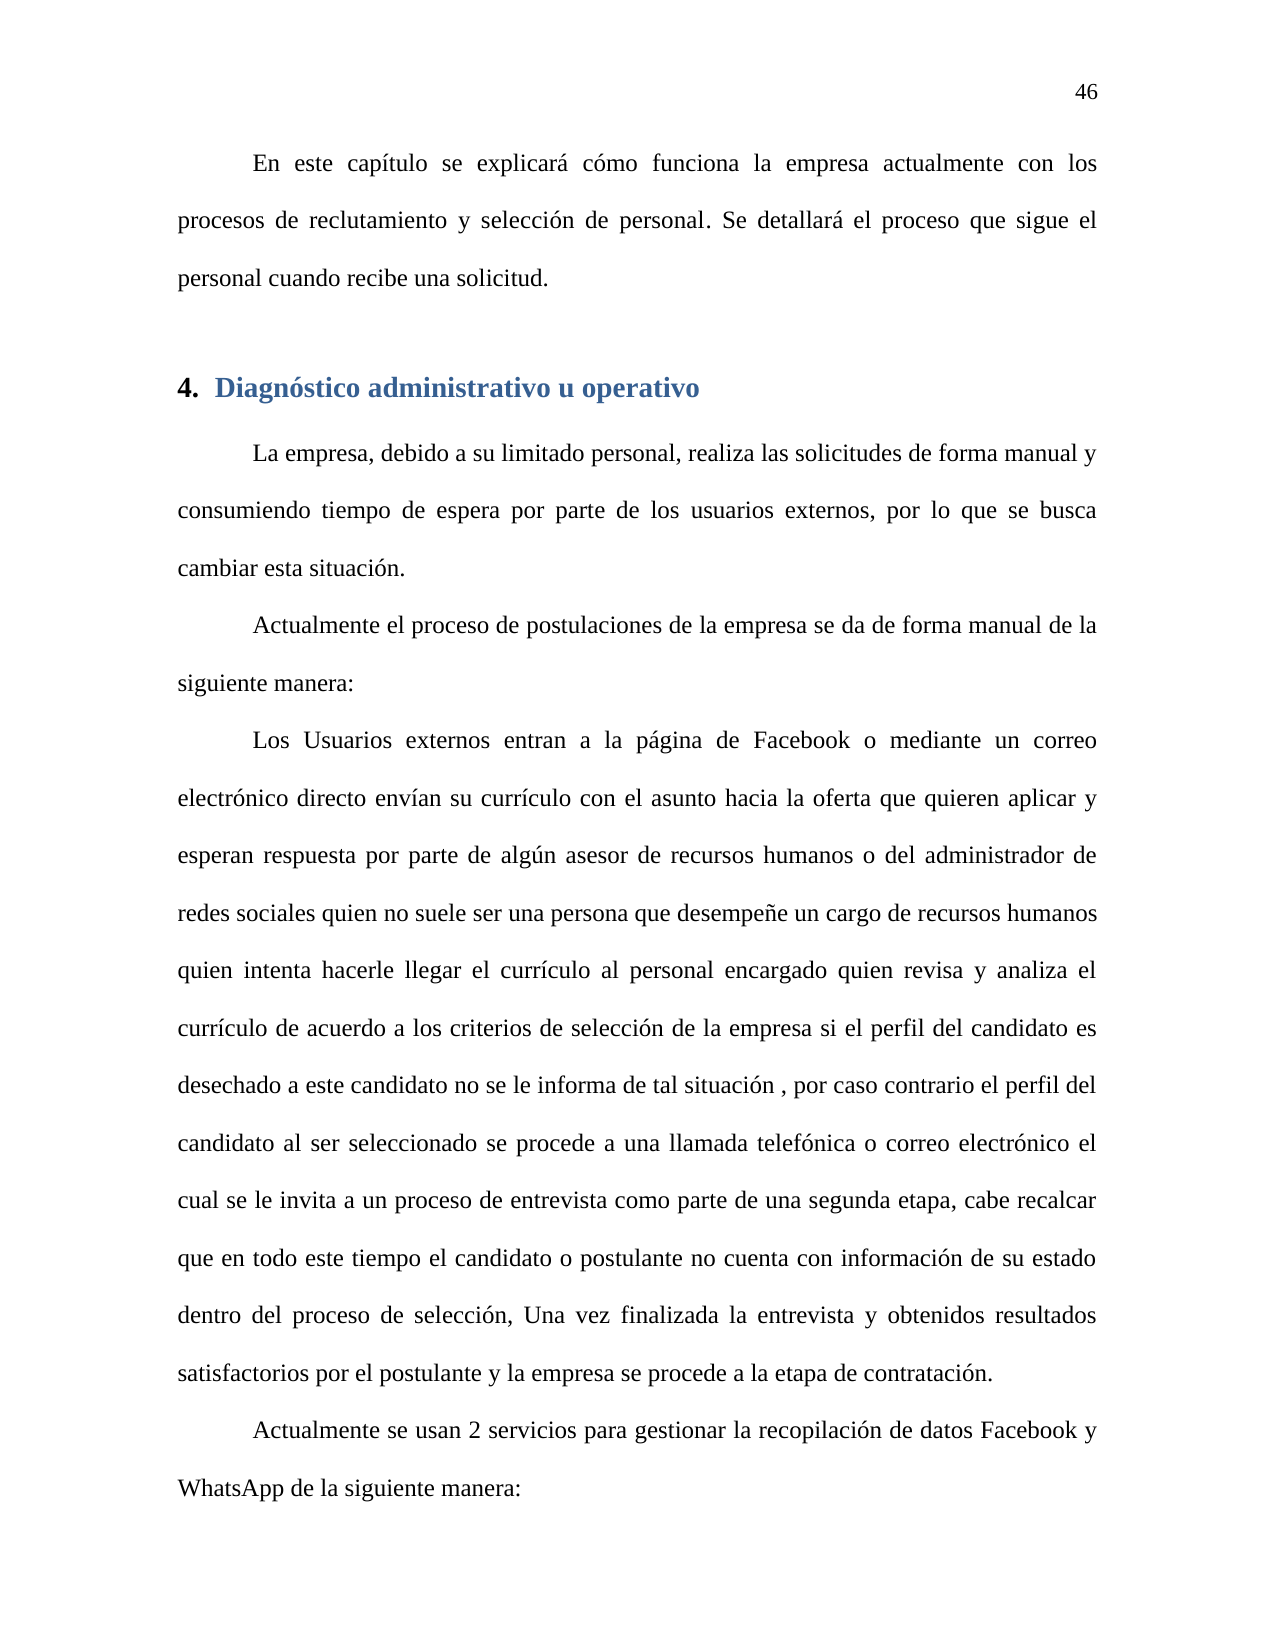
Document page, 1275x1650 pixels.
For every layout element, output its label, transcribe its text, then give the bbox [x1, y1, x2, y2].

text Los Usuarios externos entran a la página de Facebook o mediante un correo electrónico directo envían su currículo con el asunto hacia la oferta que quieren aplicar y esperan respuesta por parte de algún asesor de recursos humanos o del administrador de redes sociales quien no suele ser una persona que desempeñe un cargo de recursos humanos quien intenta hacerle llegar el currículo al personal encargado quien revisa y analiza el currículo de acuerdo a los criterios de selección de la empresa si el perfil del candidato es desechado a este candidato no se le informa de tal situación , por caso contrario el perfil del candidato al ser seleccionado se procede a una llamada telefónica o correo electrónico el cual se le invita a un proceso de entrevista como parte de una segunda etapa, cabe recalcar que en todo este tiempo el candidato o postulante no cuenta con información de su estado dentro del proceso de selección, Una vez finalizada la entrevista y obtenidos resultados satisfactorios por el postulante y la empresa se procede a la etapa de contratación. [177, 725, 1098, 1386]
text Actualmente se usan 2 servicios para gestionar la recopilación de datos Facebook y WhatsApp de la siguiente manera: [177, 1415, 1098, 1501]
subtitle Diagnóstico administrativo u operativo [177, 371, 1098, 404]
text En este capítulo se explicará cómo funciona la empresa actualmente con los procesos de reclutamiento y selección de personal. Se detallará el proceso que sigue el personal cuando recibe una solicitud. [177, 148, 1098, 291]
text Actualmente el proceso de postulaciones de la empresa se da de forma manual de la siguiente manera: [177, 610, 1098, 696]
text La empresa, debido a su limitado personal, realiza las solicitudes de forma manual y consumiendo tiempo de espera por parte de los usuarios externos, por lo que se busca cambiar esta situación. [177, 438, 1098, 581]
